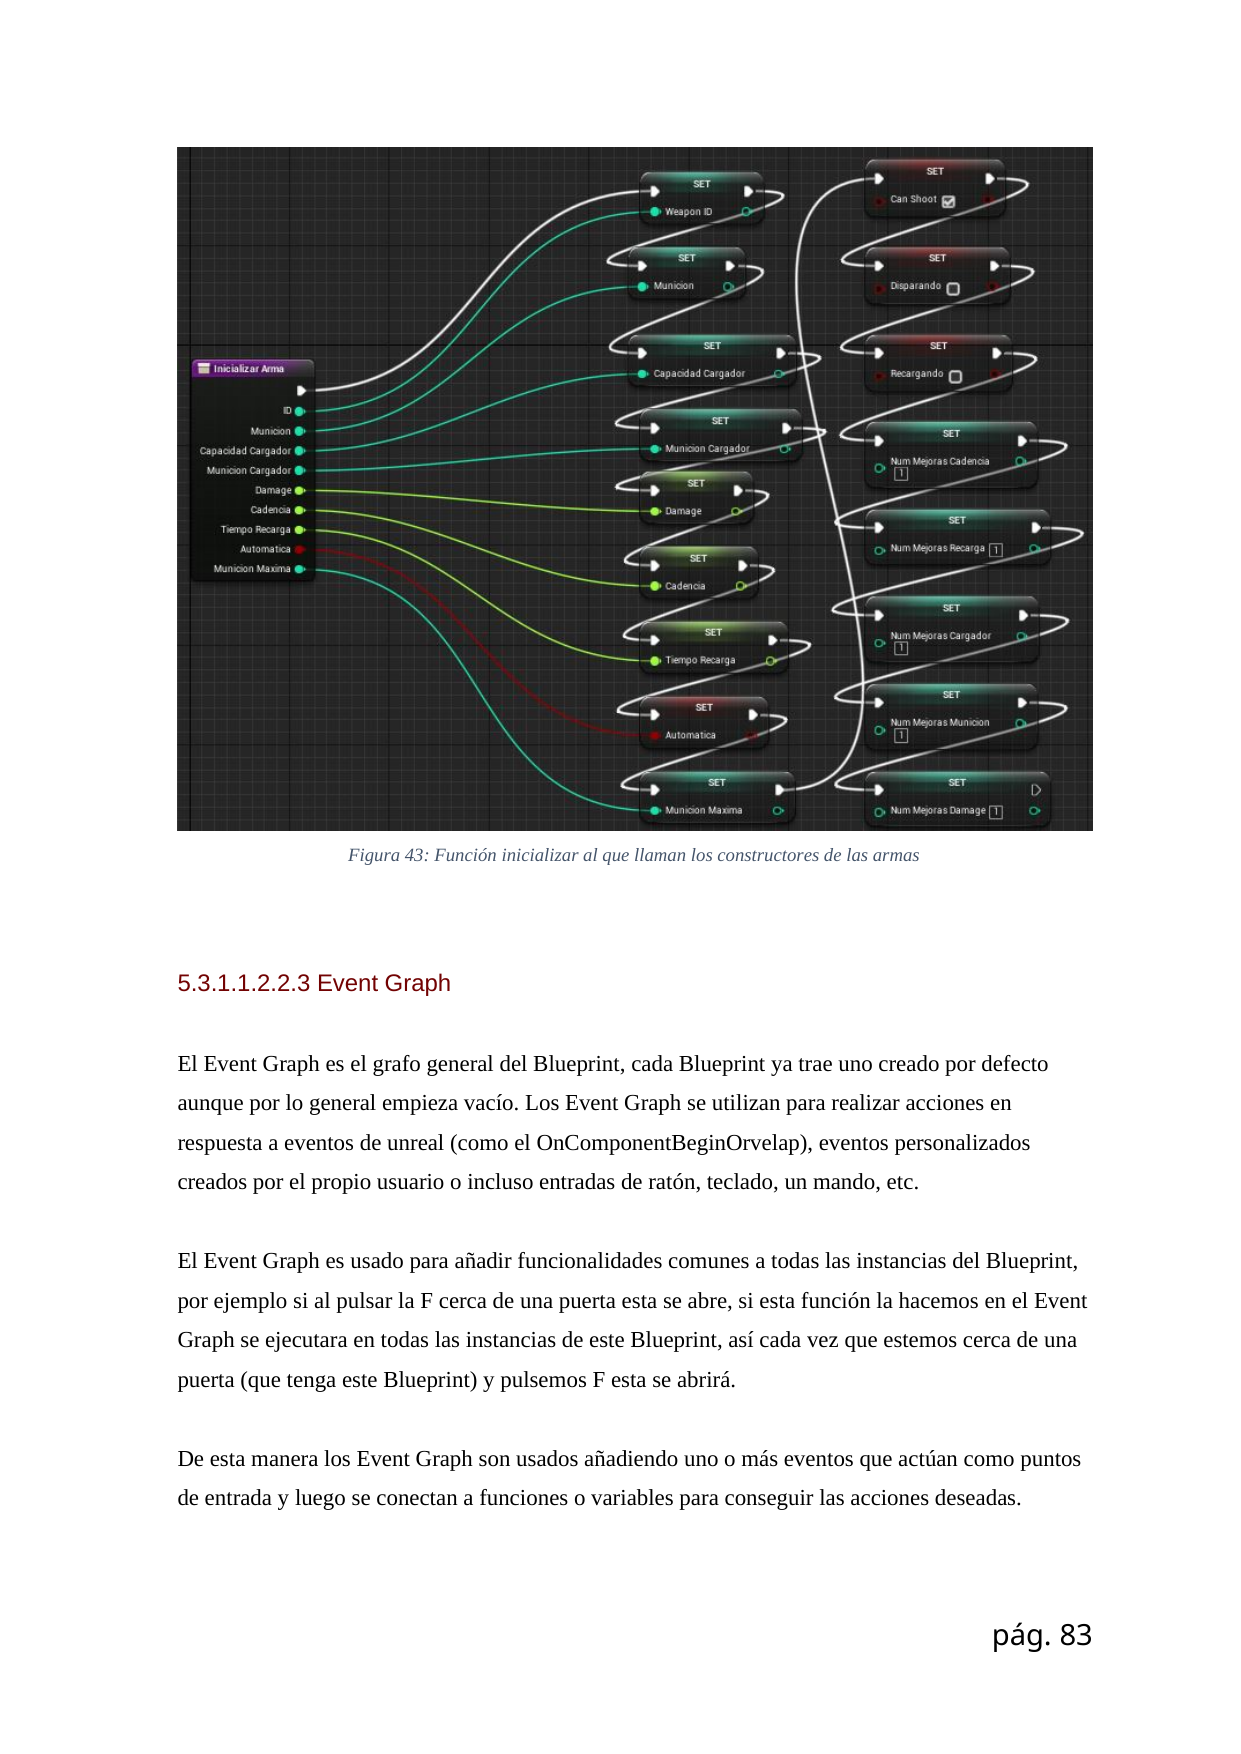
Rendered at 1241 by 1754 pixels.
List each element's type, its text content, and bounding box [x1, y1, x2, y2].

text Figura 43: Función inicializar al que llaman los constructores de las armas [177, 843, 1092, 865]
subtitle 5.3.1.1.2.2.3 Event Graph [177, 969, 1092, 997]
text El Event Graph es el grafo general del Blueprint, cada Blueprint ya trae uno creado por defecto aunque por lo general empieza vacío. Los Event Graph se utilizan para realizar acciones en respuesta a eventos de unreal (como el OnComponentBeginOrvelap), eventos personalizados creados por el propio usuario o incluso entradas de ratón, teclado, un mando, etc. [177, 1050, 1092, 1195]
text De esta manera los Event Graph son usados añadiendo uno o más eventos que actúan como puntos de entrada y luego se conectan a funciones o variables para conseguir las acciones deseadas. [177, 1445, 1092, 1511]
picture [177, 147, 1093, 831]
text El Event Graph es usado para añadir funcionalidades comunes a todas las instancias del Blueprint, por ejemplo si al pulsar la F cerca de una puerta esta se abre, si esta función la hacemos en el Event Graph se ejecutara en todas las instancias de este Blueprint, así cada vez que estemos cerca de una puerta (que tenga este Blueprint) y pulsemos F esta se abrirá. [177, 1247, 1092, 1392]
